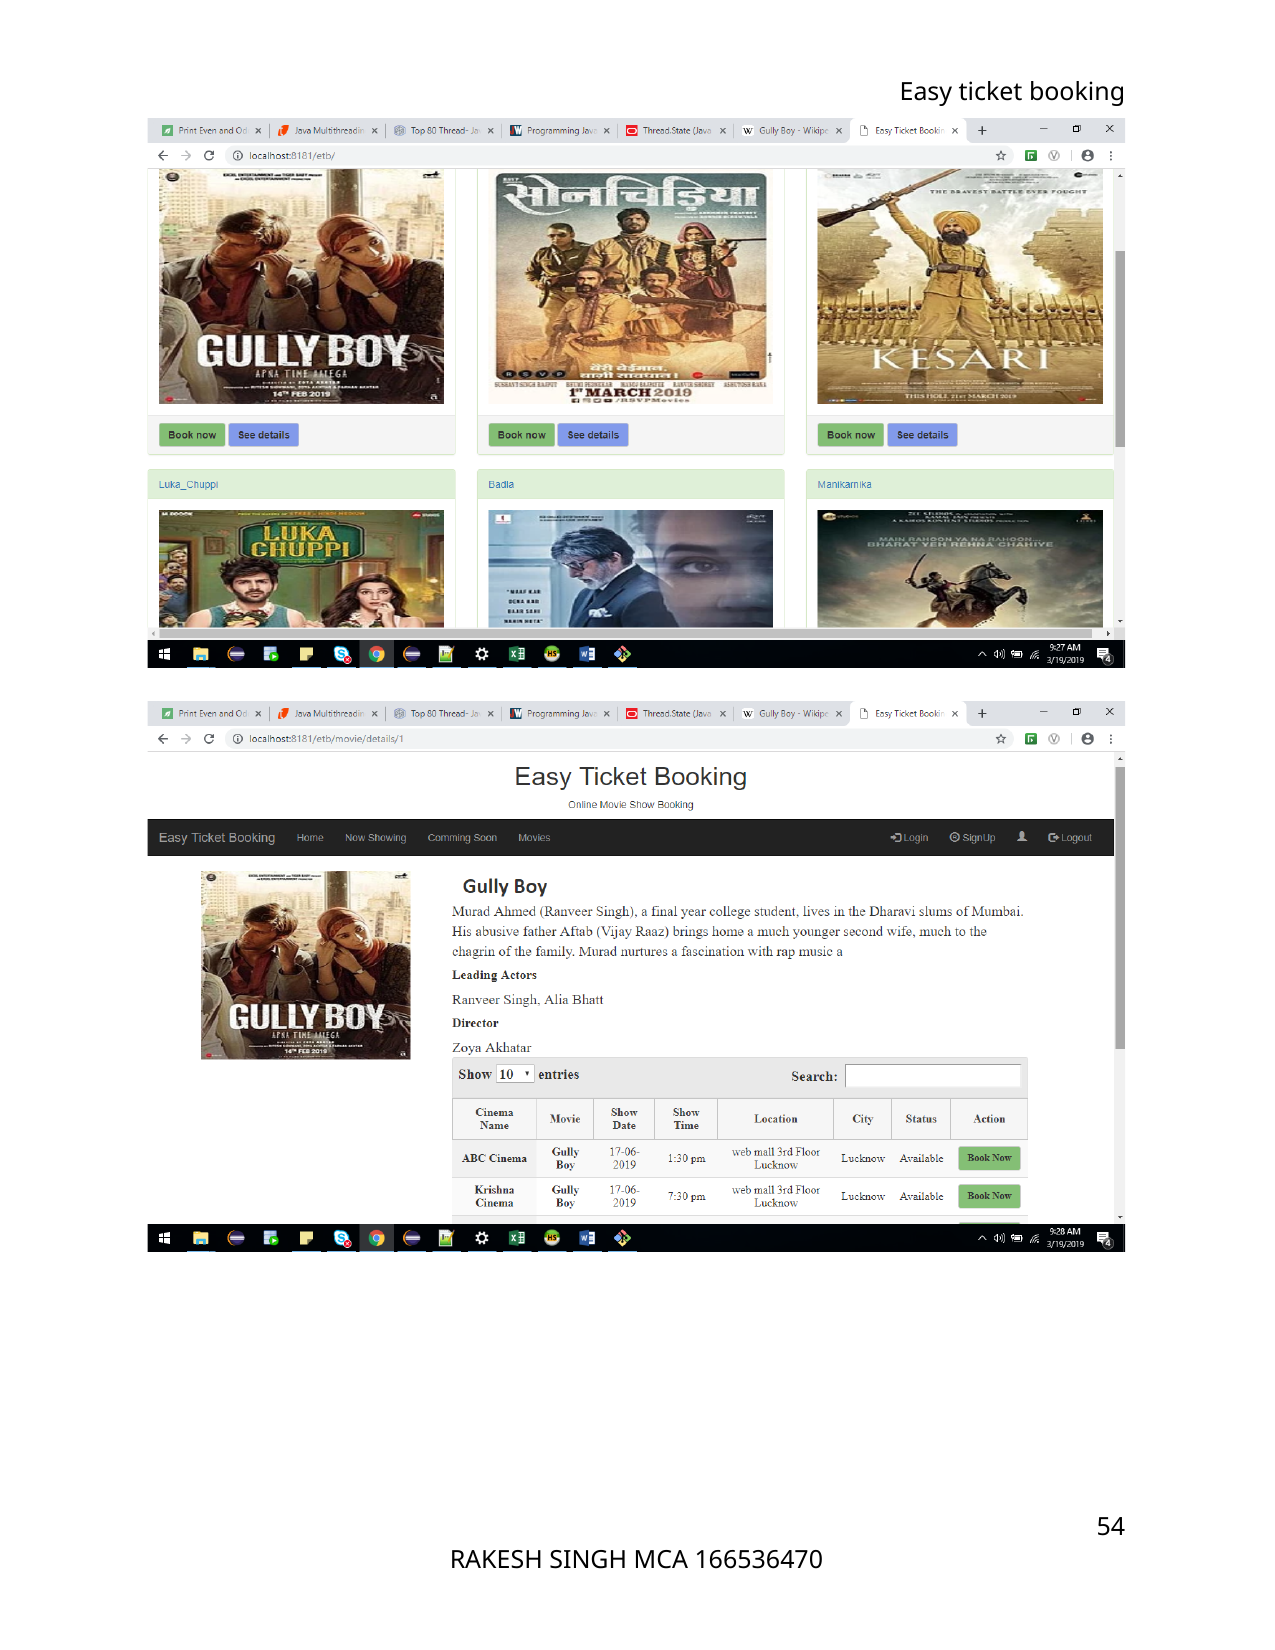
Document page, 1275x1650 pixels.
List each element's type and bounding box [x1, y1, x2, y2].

picture [147, 701, 1125, 1252]
picture [147, 118, 1125, 668]
